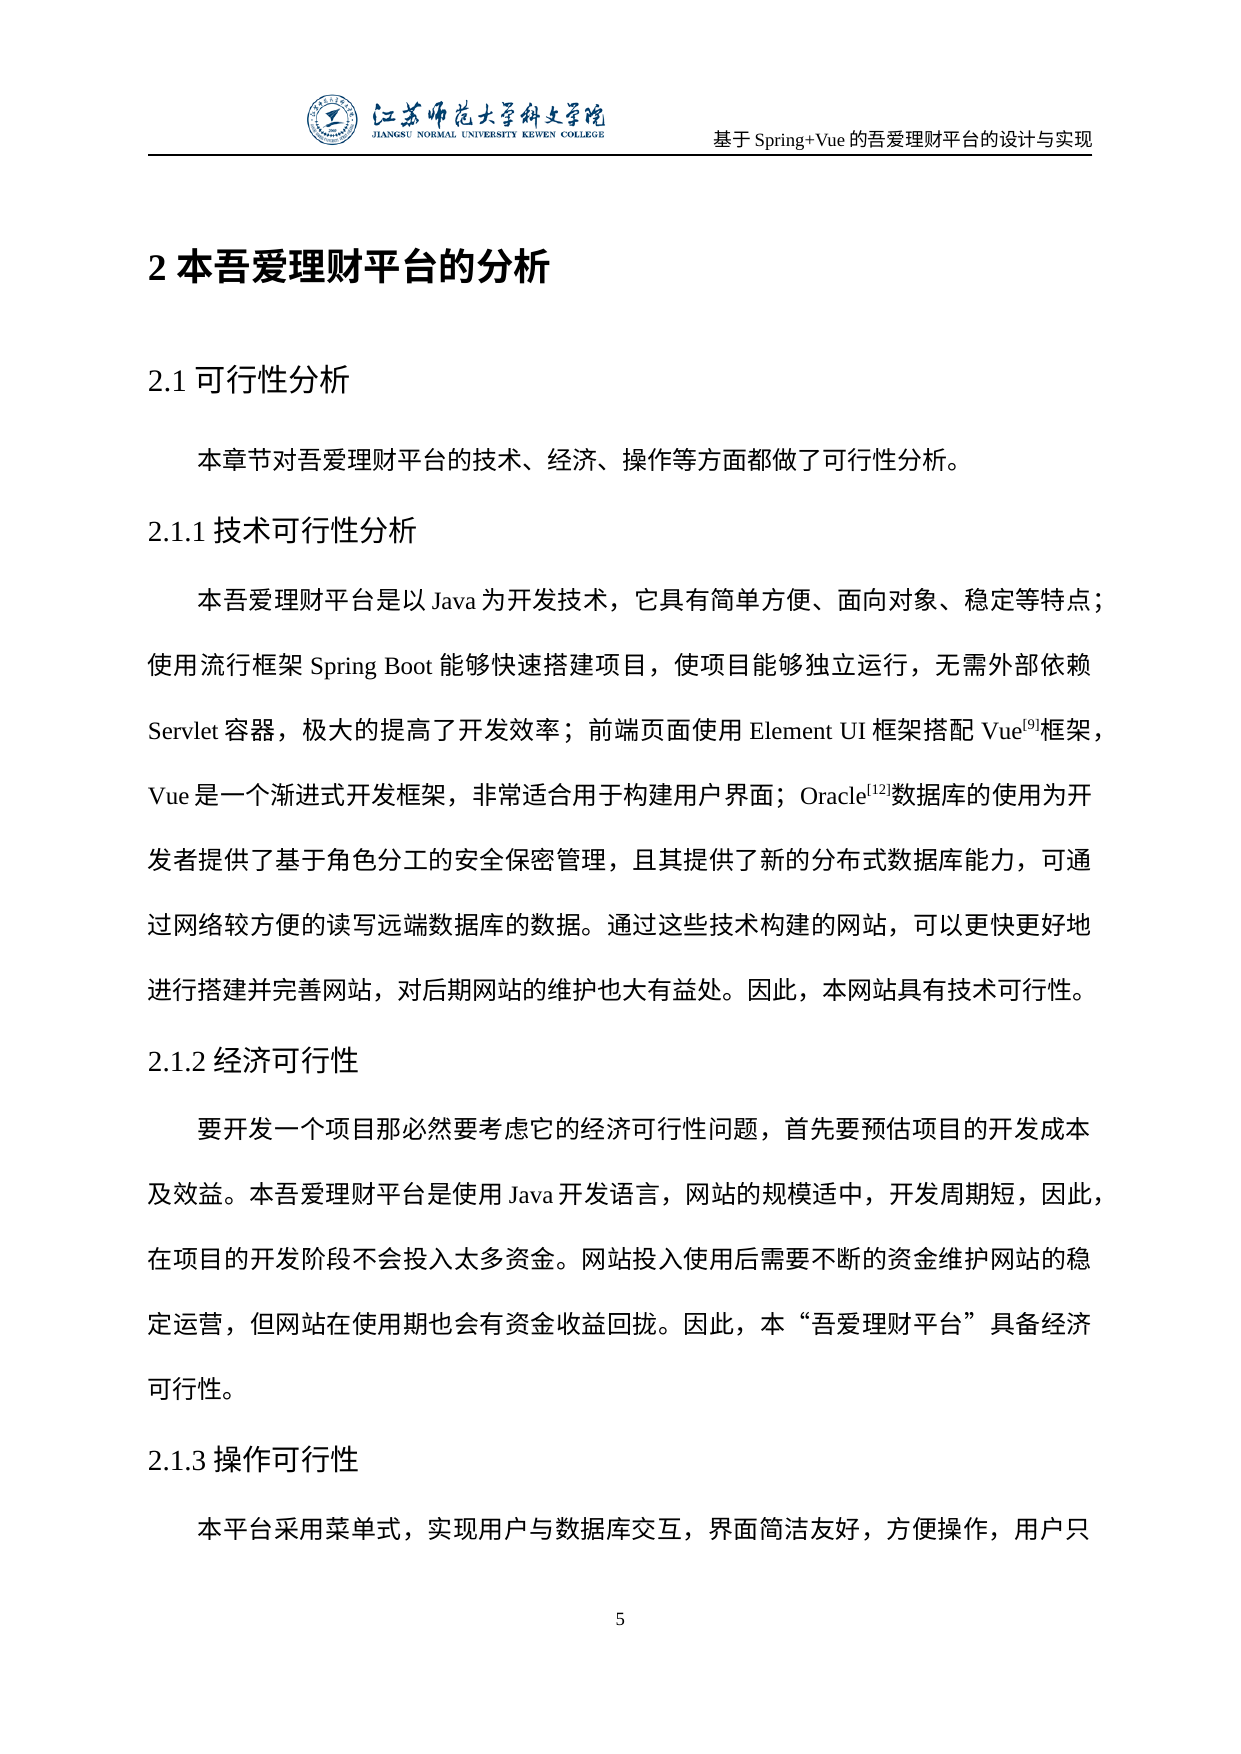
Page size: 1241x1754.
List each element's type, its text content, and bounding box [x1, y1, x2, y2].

text 2 本吾爱理财平台的分析 [148, 231, 1092, 296]
subtitle 2.1 可行性分析 [148, 345, 1092, 410]
text 本吾爱理财平台是以Java为开发技术，它具有简单方便、面向对象、稳定等特点；使用流行框架Spring Boot能够快速搭建项目，使项目能够独立运行，无需外部依赖Servlet容器，极大的提高了开发效率；前端页面使用Element UI框架搭配Vue[9]框架，Vue是一个渐进式开发框架，非常适合用于构建用户界面；Oracle[12]数据库的使用为开发者提供了基于角色分工的安全保密管理，且其提供了新的分布式数据库能力，可通过网络较方便的读写远端数据库的数据。通过这些技术构建的网站，可以更快更好地进行搭建并完善网站，对后期网站的维护也大有益处。因此，本网站具有技术可行性。 [148, 566, 1092, 1021]
text 2.1.3 操作可行性 [148, 1437, 1092, 1479]
text 要开发一个项目那必然要考虑它的经济可行性问题，首先要预估项目的开发成本及效益。本吾爱理财平台是使用Java开发语言，网站的规模适中，开发周期短，因此，在项目的开发阶段不会投入太多资金。网站投入使用后需要不断的资金维护网站的稳定运营，但网站在使用期也会有资金收益回拢。因此，本“吾爱理财平台”具备经济可行性。 [148, 1096, 1092, 1421]
text 本章节对吾爱理财平台的技术、经济、操作等方面都做了可行性分析。 [148, 426, 1090, 491]
text 2.1.1 技术可行性分析 [148, 507, 1092, 549]
text 2.1.2 经济可行性 [148, 1037, 1092, 1079]
text 本平台采用菜单式，实现用户与数据库交互，界面简洁友好，方便操作，用户只需了解购买流程和业务调查就可以轻松上手，不需要掌握数据库等相关知识。因此，操作上完全可行。 [148, 1495, 1092, 1560]
picture [292, 88, 620, 147]
